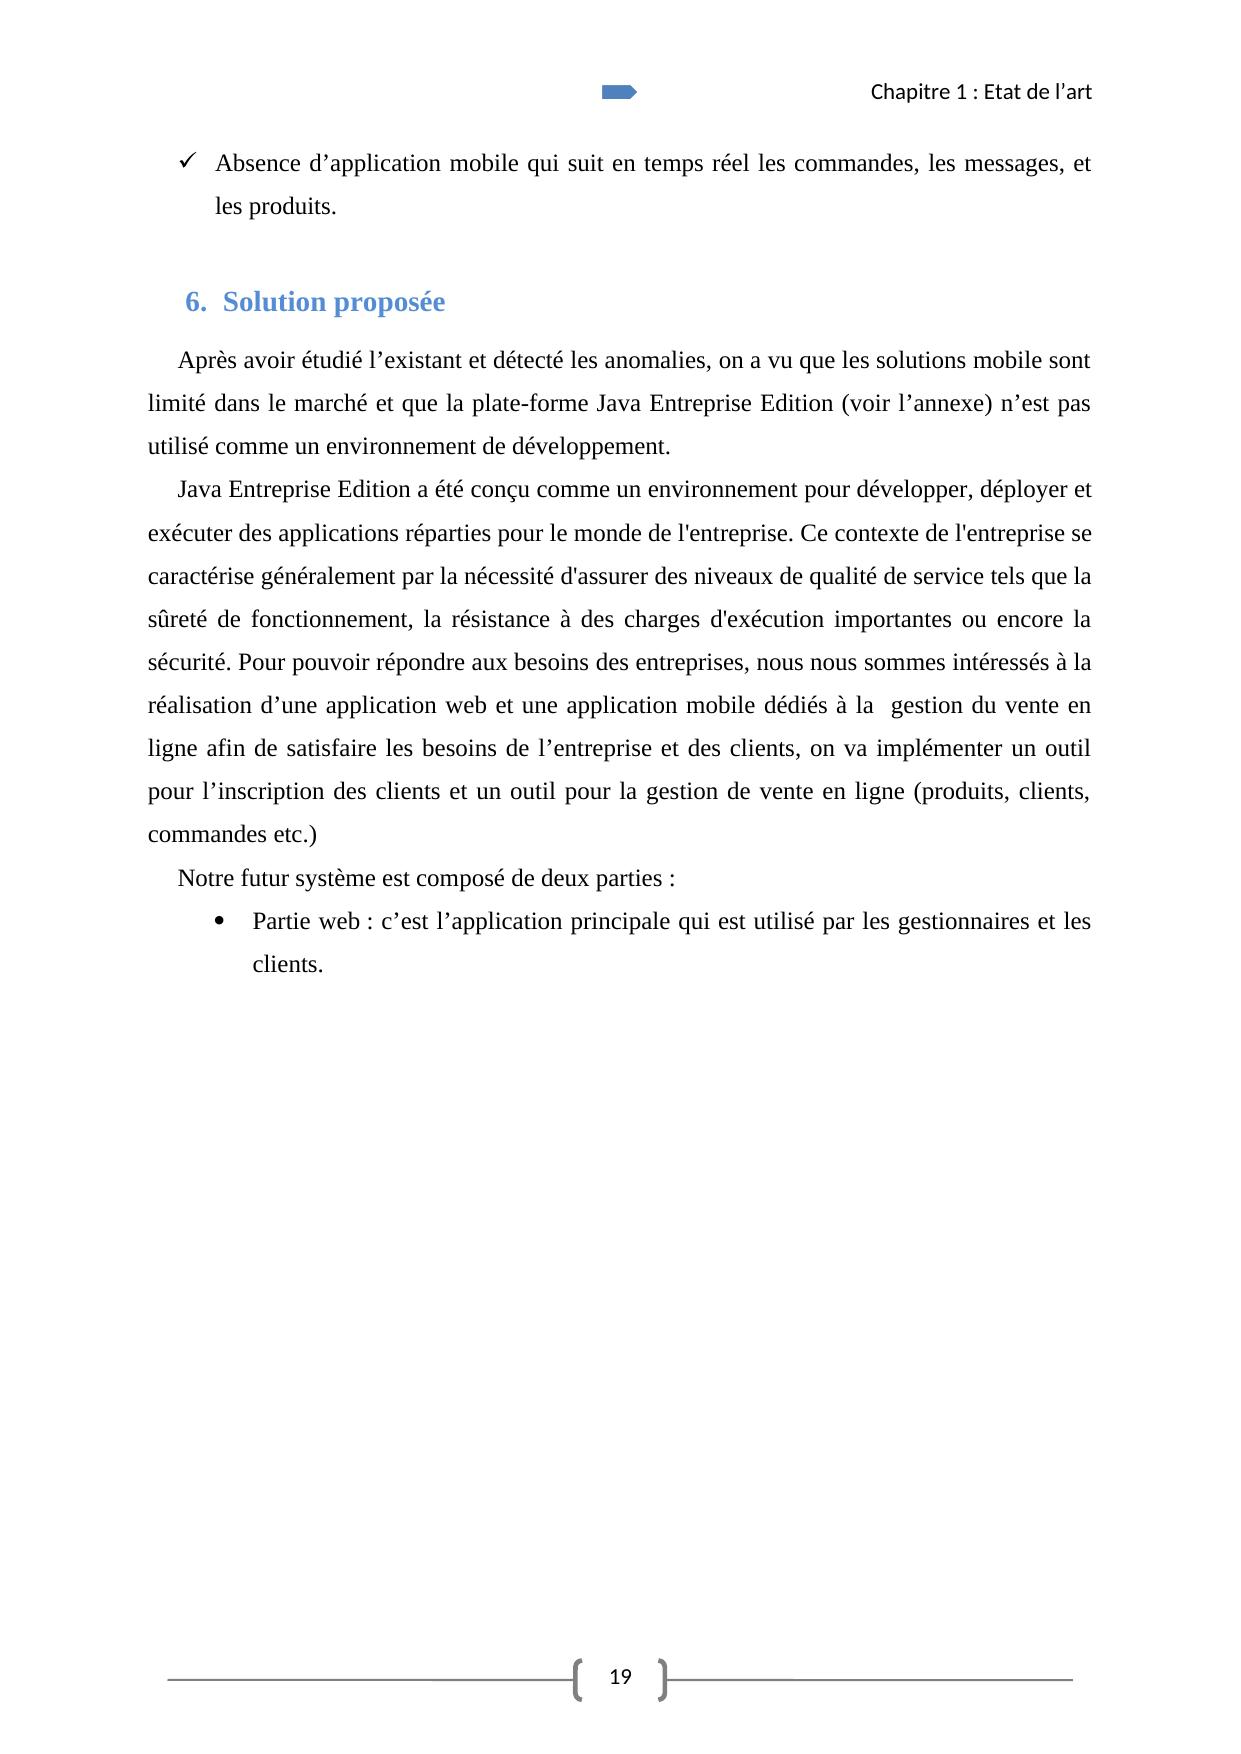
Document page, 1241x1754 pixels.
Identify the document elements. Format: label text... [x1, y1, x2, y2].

text Notre futur système est composé de deux parties : [148, 863, 1092, 891]
text Après avoir étudié l’existant et détecté les anomalies, on a vu que les solutions mobile sont limité dans le marché et que la plate-forme Java Entreprise Edition (voir l’annexe) n’est pas utilisé comme un environnement de développement. [148, 345, 1092, 460]
text Java Entreprise Edition a été conçu comme un environnement pour développer, déployer et exécuter des applications réparties pour le monde de l'entreprise. Ce contexte de l'entreprise se caractérise généralement par la nécessité d'assurer des niveaux de qualité de service tels que la sûreté de fonctionnement, la résistance à des charges d'exécution importantes ou encore la sécurité. Pour pouvoir répondre aux besoins des entreprises, nous nous sommes intéressés à la réalisation d’une application web et une application mobile dédiés à la gestion du vente en ligne afin de satisfaire les besoins de l’entreprise et des clients, on va implémenter un outil pour l’inscription des clients et un outil pour la gestion de vente en ligne (produits, clients, commandes etc.) [148, 474, 1092, 848]
list Absence d’application mobile qui suit en temps réel les commandes, les messages, et les produits. [177, 148, 1092, 219]
list Partie web : c’est l’application principale qui est utilisé par les gestionnaires et les clients. [215, 906, 1092, 978]
subtitle Solution proposée [185, 284, 1092, 317]
